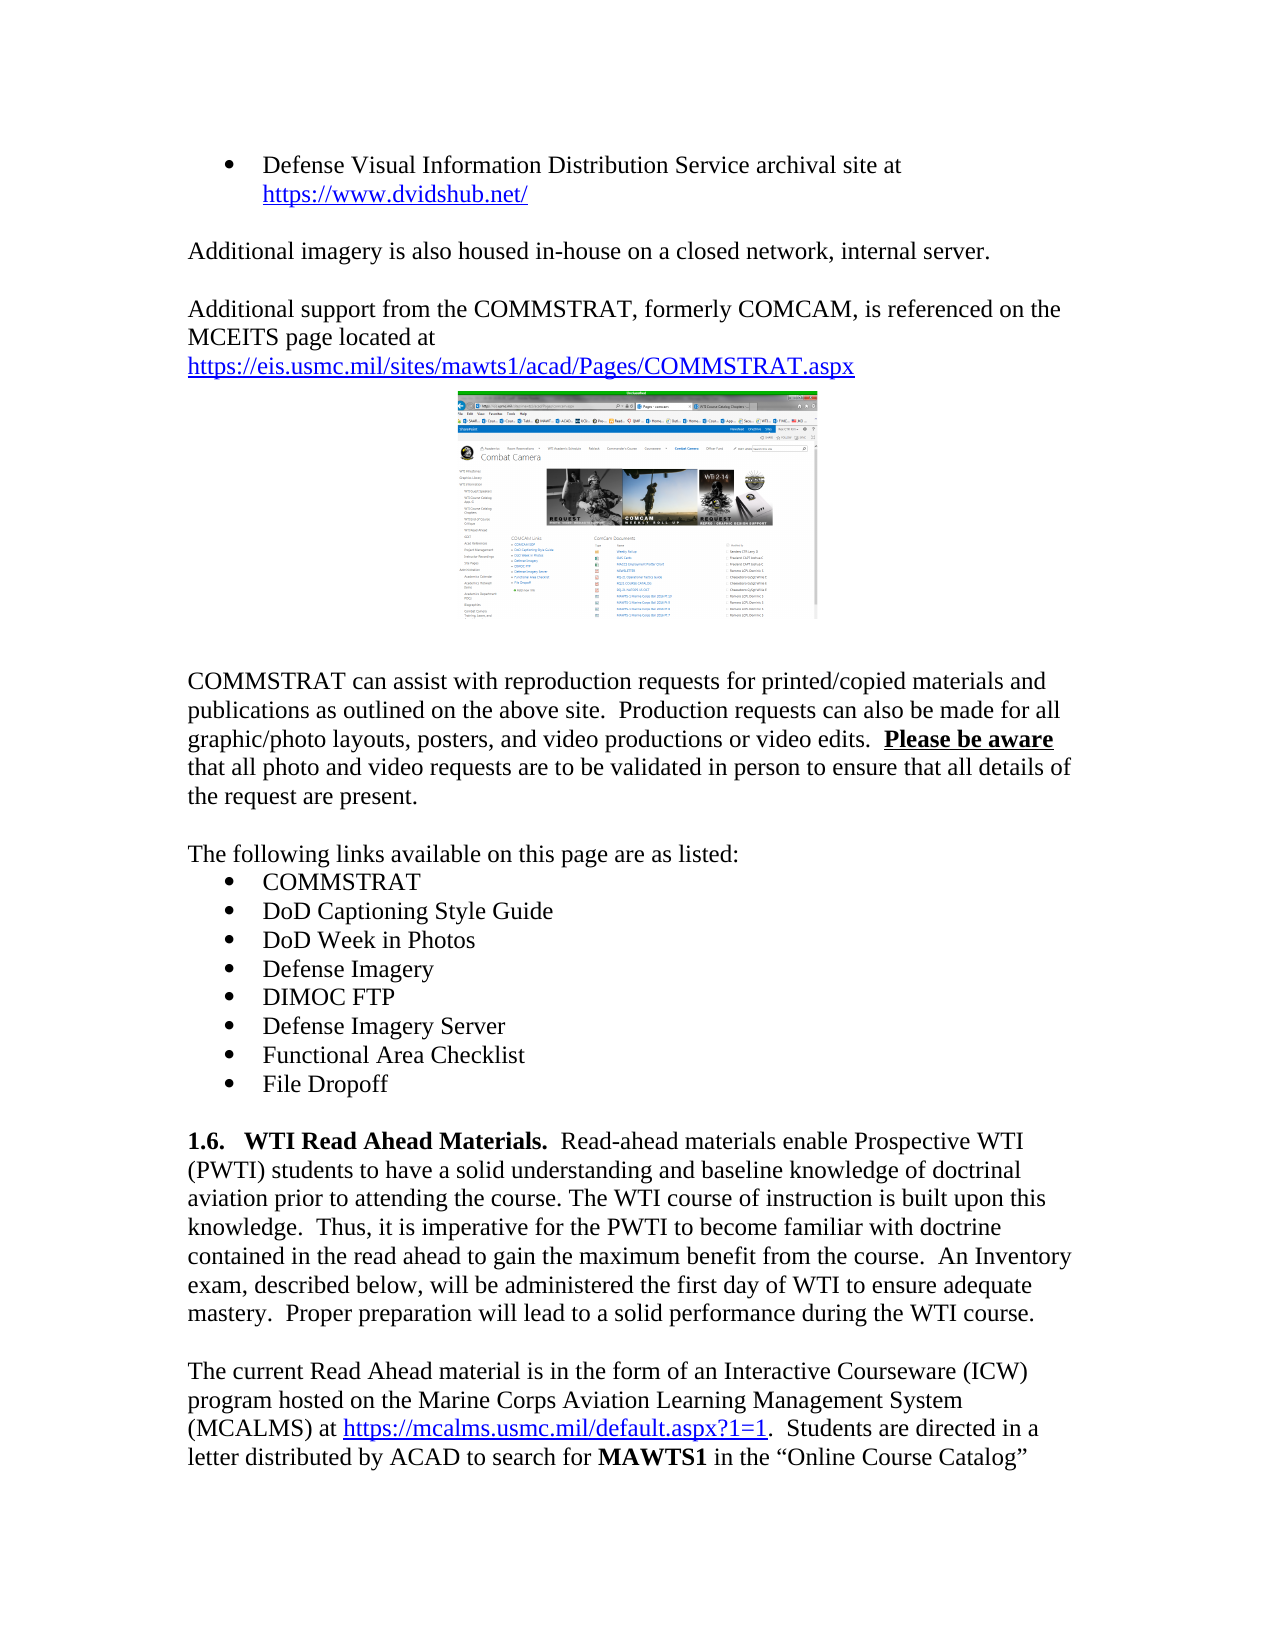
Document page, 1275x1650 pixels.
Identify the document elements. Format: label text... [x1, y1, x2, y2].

list DIMOC FTP [225, 982, 1087, 1011]
list DoD Week in Photos [225, 925, 1087, 954]
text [187, 1356, 1087, 1471]
picture [457, 391, 818, 619]
list Defense Imagery [225, 954, 1087, 982]
text Additional imagery is also housed in-house on a closed network, internal server. [187, 236, 1087, 265]
text 1.6. WTI Read Ahead Materials. Read-ahead materials enable Prospective WTI (PWTI) students to have a solid understanding and baseline knowledge of doctrinal aviation prior to attending the course. The WTI course of instruction is built upon this knowledge. Thus, it is imperative for the PWTI to become familiar with doctrine contained in the read ahead to gain the maximum benefit from the course. An Inventory exam, described below, will be administered the first day of WTI to ensure adequate mastery. Proper preparation will lead to a solid performance during the WTI course. [187, 1126, 1087, 1327]
list Functional Area Checklist [225, 1040, 1087, 1069]
text The following links available on this page are as listed: [187, 839, 1087, 867]
text COMMSTRAT can assist with reproduction requests for printed/copied materials and publications as outlined on the above site. Production requests can also be made for all graphic/photo layouts, posters, and video productions or video edits. Please be aware that all photo and video requests are to be validated in person to ensure that all details of the request are present. [187, 666, 1087, 810]
text Additional support from the COMMSTRAT, formerly COMCAM, is referenced on the MCEITS page located at https://eis.usmc.mil/sites/mawts1/acad/Pages/COMMSTRAT.aspx [187, 294, 1087, 380]
list COMMSTRAT [225, 867, 1087, 896]
list DoD Captioning Style Guide [225, 896, 1087, 925]
list File Dropoff [225, 1069, 1087, 1097]
list Defense Imagery Server [225, 1011, 1087, 1040]
list Defense Visual Information Distribution Service archival site at https://www.dvidshub.net/ [225, 150, 1087, 207]
